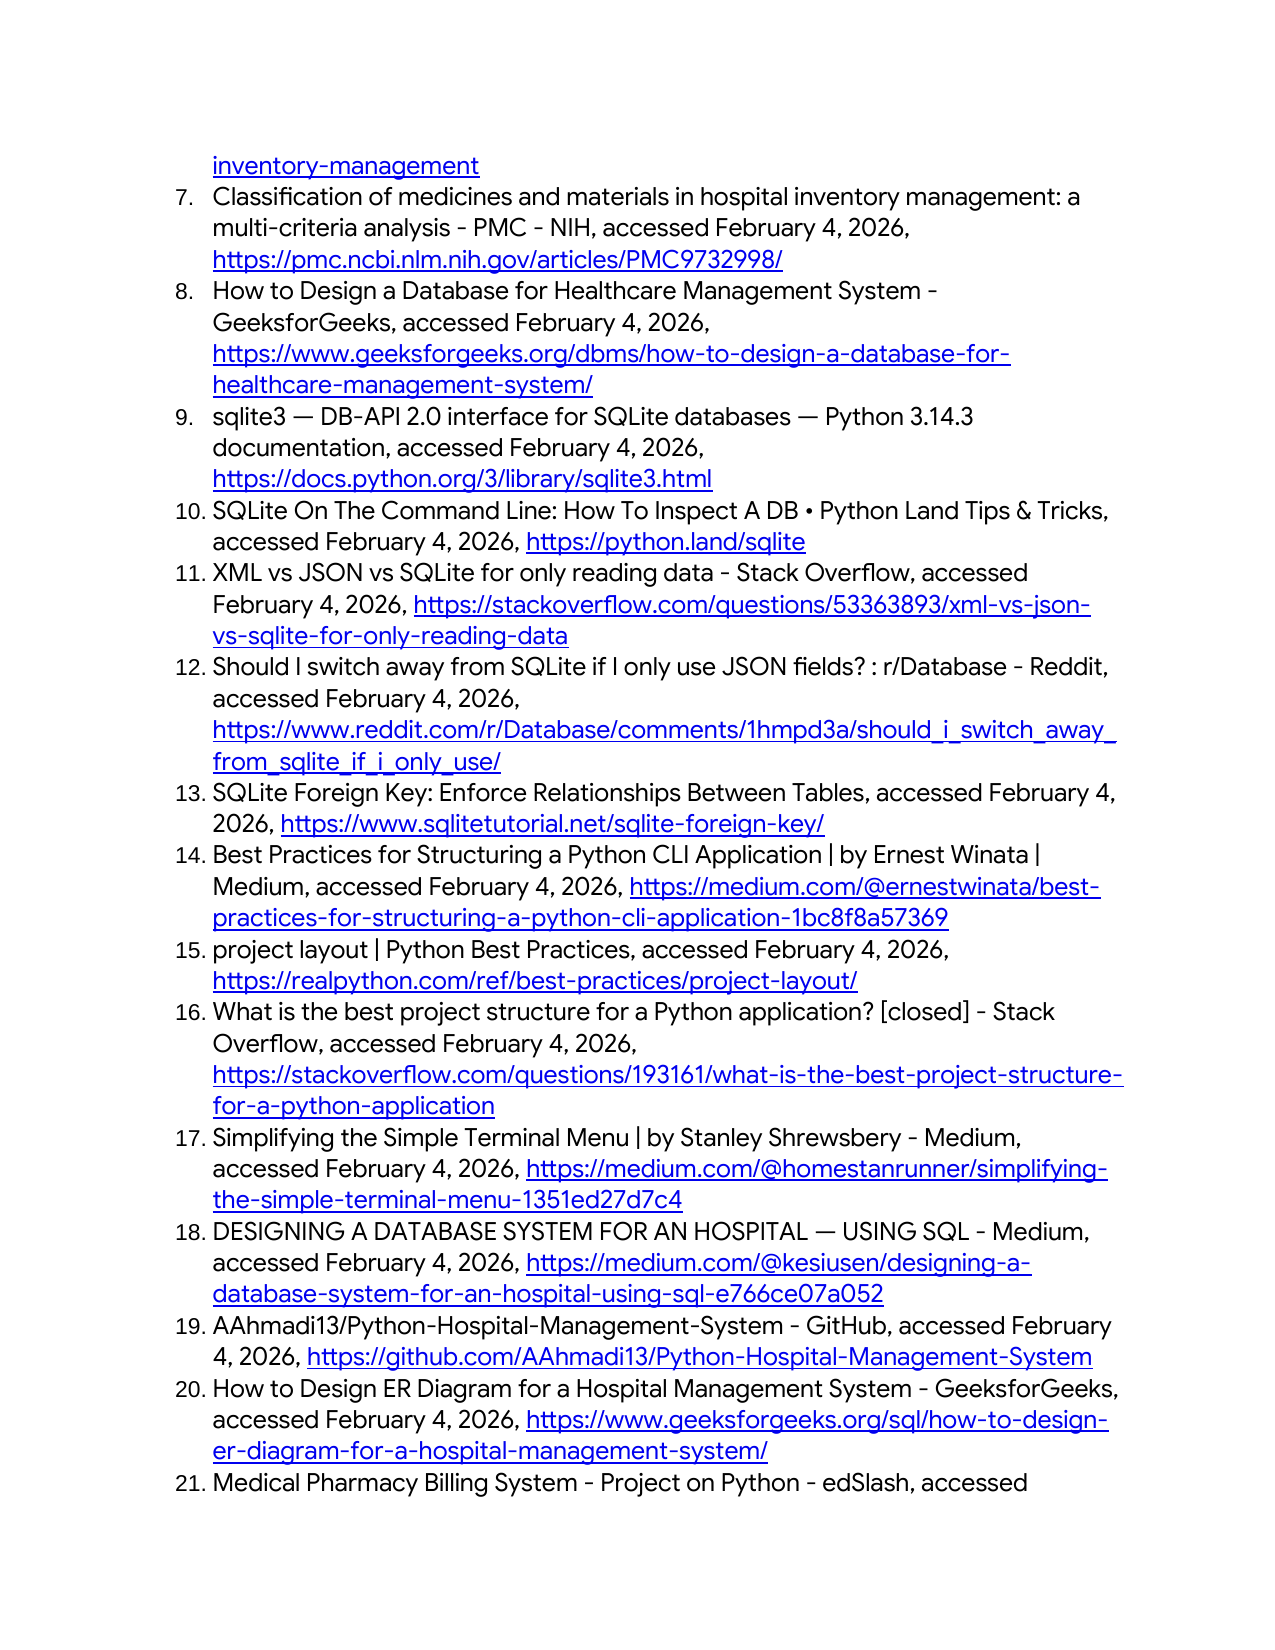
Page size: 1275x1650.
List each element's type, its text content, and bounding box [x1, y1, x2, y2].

list Should I switch away from SQLite if I only use JSON fields? : r/Database - Reddit, accessed February 4, 2026, https://www.reddit.com/r/Database/comments/1hmpd3a/should_i_switch_away_from_sqlite_if_i_only_use/ [175, 652, 1125, 777]
list AAhmadi13/Python-Hospital-Management-System - GitHub, accessed February 4, 2026, https://github.com/AAhmadi13/Python-Hospital-Management-System [175, 1310, 1125, 1373]
list XML vs JSON vs SQLite for only reading data - Stack Overflow, accessed February 4, 2026, https://stackoverflow.com/questions/53363893/xml-vs-json-vs-sqlite-for-only-reading-data [175, 558, 1125, 652]
list project layout | Python Best Practices, accessed February 4, 2026, https://realpython.com/ref/best-practices/project-layout/ [175, 934, 1125, 997]
list How to Design ER Diagram for a Hospital Management System - GeeksforGeeks, accessed February 4, 2026, https://www.geeksforgeeks.org/sql/how-to-design-er-diagram-for-a-hospital-management-system/ [175, 1373, 1125, 1467]
list Simplifying the Simple Terminal Menu | by Stanley Shrewsbery - Medium, accessed February 4, 2026, https://medium.com/@homestanrunner/simplifying-the-simple-terminal-menu-1351ed27d7c4 [175, 1122, 1125, 1216]
list DESIGNING A DATABASE SYSTEM FOR AN HOSPITAL — USING SQL - Medium, accessed February 4, 2026, https://medium.com/@kesiusen/designing-a-database-system-for-an-hospital-using-sql-e766ce07a052 [175, 1216, 1125, 1310]
list Best Practices for Structuring a Python CLI Application | by Ernest Winata | Medium, accessed February 4, 2026, https://medium.com/@ernestwinata/best-practices-for-structuring-a-python-cli-application-1bc8f8a57369 [175, 840, 1125, 934]
list What is the best project structure for a Python application? [closed] - Stack Overflow, accessed February 4, 2026, https://stackoverflow.com/questions/193161/what-is-the-best-project-structure-for-a-python-application [175, 997, 1125, 1122]
list sqlite3 — DB-API 2.0 interface for SQLite databases — Python 3.14.3 documentation, accessed February 4, 2026, https://docs.python.org/3/library/sqlite3.html [175, 401, 1125, 495]
list SQLite On The Command Line: How To Inspect A DB • Python Land Tips & Tricks, accessed February 4, 2026, https://python.land/sqlite [175, 495, 1125, 558]
list SQLite Foreign Key: Enforce Relationships Between Tables, accessed February 4, 2026, https://www.sqlitetutorial.net/sqlite-foreign-key/ [175, 777, 1125, 840]
list How to Design a Database for Healthcare Management System - GeeksforGeeks, accessed February 4, 2026, https://www.geeksforgeeks.org/dbms/how-to-design-a-database-for-healthcare-management-system/ [175, 275, 1125, 401]
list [175, 150, 1125, 181]
list Classification of medicines and materials in hospital inventory management: a multi-criteria analysis - PMC - NIH, accessed February 4, 2026, https://pmc.ncbi.nlm.nih.gov/articles/PMC9732998/ [175, 181, 1125, 275]
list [175, 1467, 1125, 1498]
